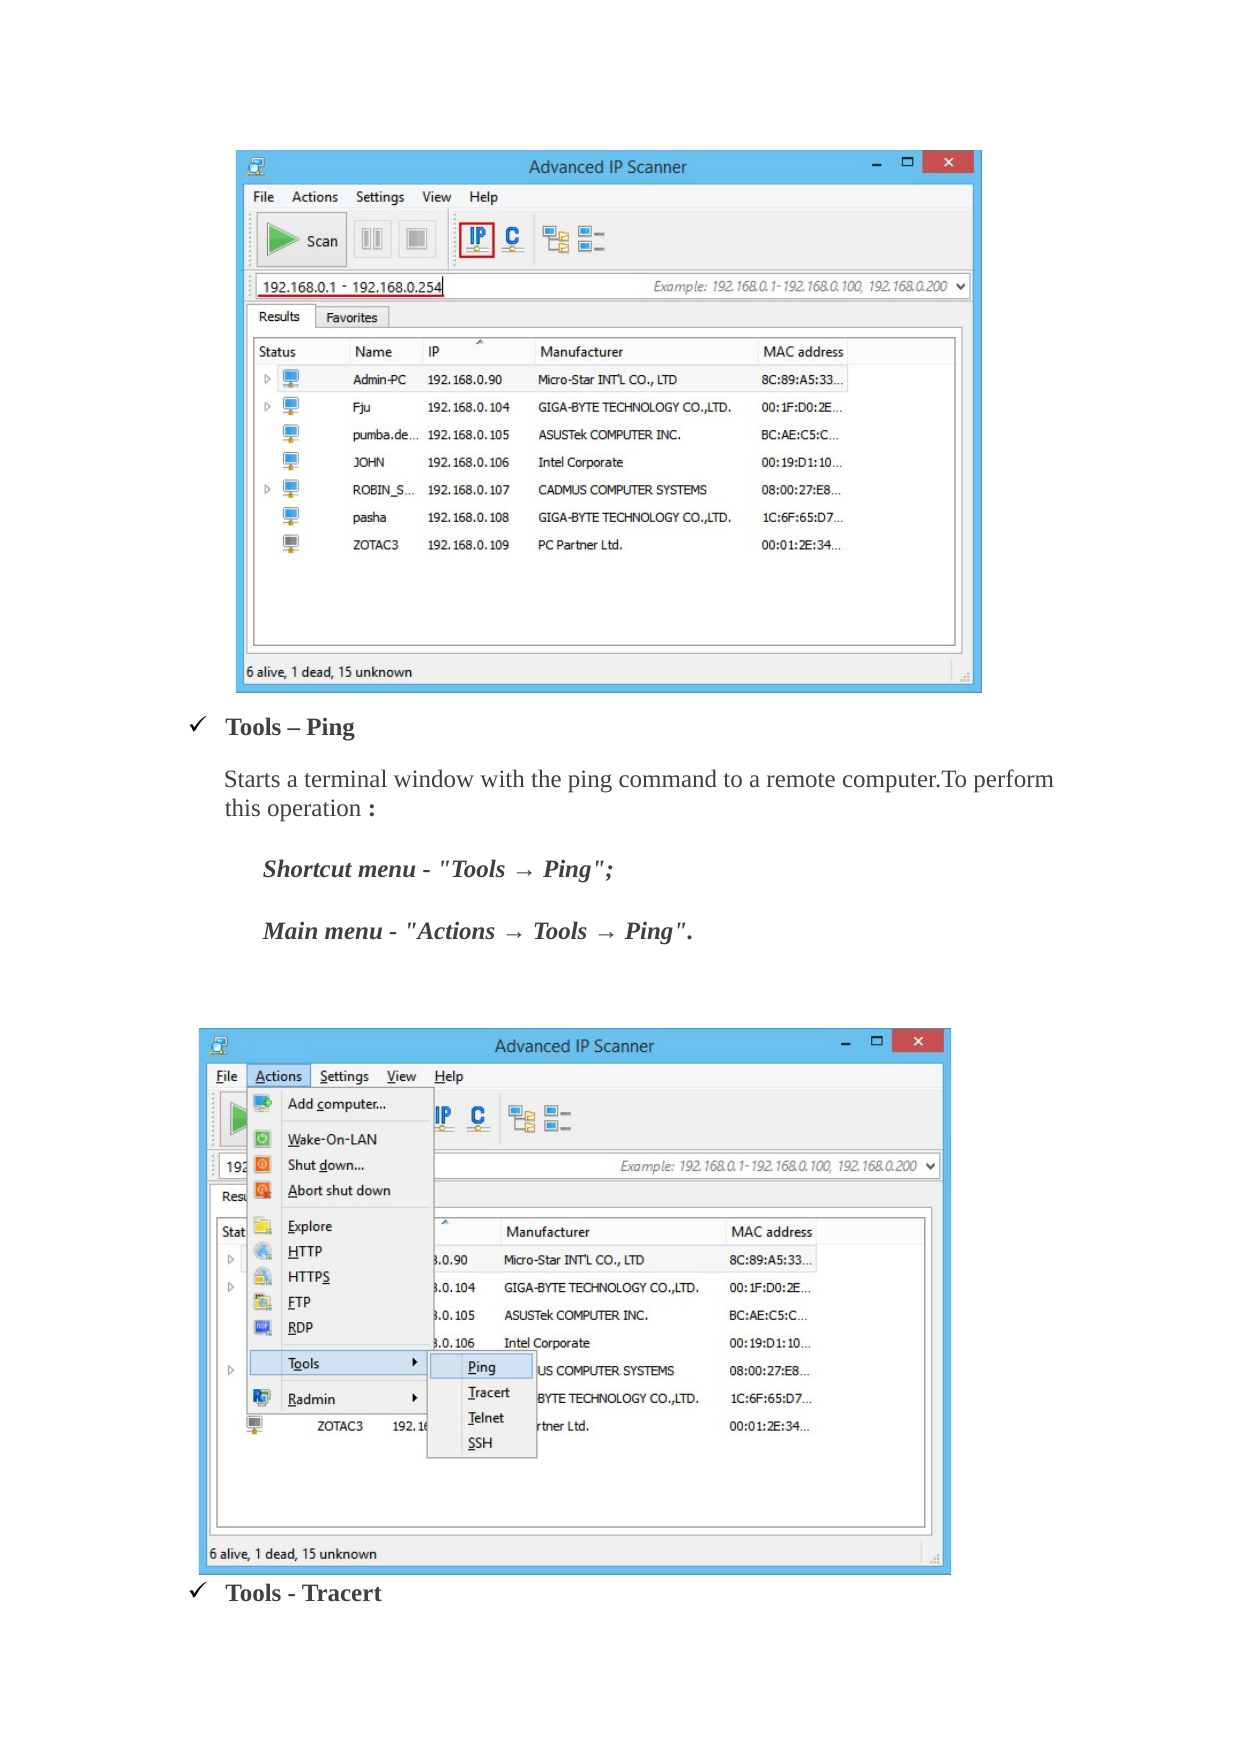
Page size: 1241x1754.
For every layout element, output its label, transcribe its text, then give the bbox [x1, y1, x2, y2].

picture [198, 1028, 952, 1575]
text Starts a terminal window with the ping command to a remote computer.To perform this operation : [223, 764, 1092, 822]
picture [235, 150, 982, 693]
list Tools - Tracert [187, 1578, 1192, 1607]
text Main menu - "Actions → Tools → Ping". [263, 916, 1106, 944]
list Tools – Ping [187, 712, 1192, 740]
text Shortcut menu - "Tools → Ping"; [263, 854, 1106, 883]
